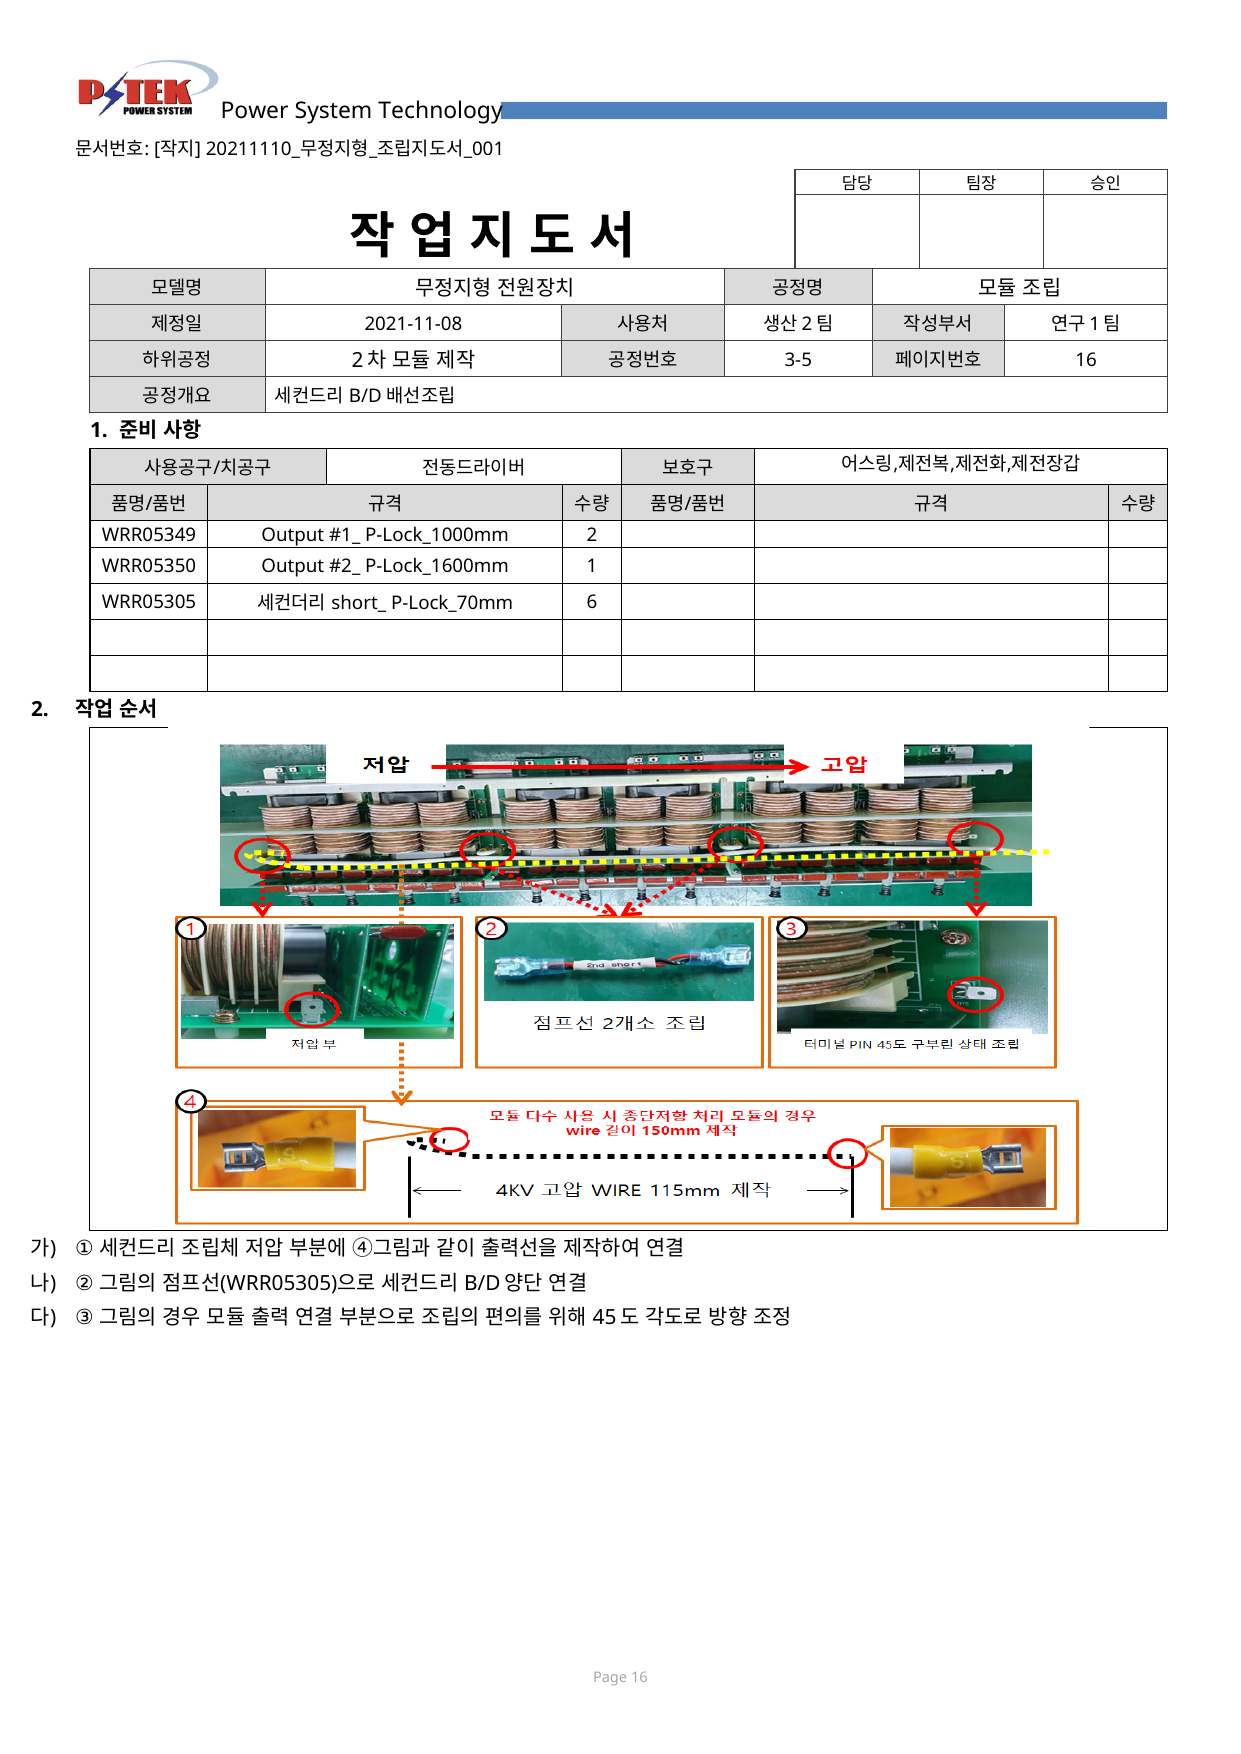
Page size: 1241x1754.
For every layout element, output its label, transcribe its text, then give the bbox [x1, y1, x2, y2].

table_cell [622, 584, 754, 619]
table_cell 모듈 조립 [873, 269, 1167, 304]
table_cell 수량 [1109, 485, 1167, 520]
table_cell [755, 521, 1108, 547]
table_cell 1 [563, 548, 621, 583]
table_header 보호구 [622, 449, 754, 484]
text ① 세컨드리 조립체 저압 부분에 ④그림과 같이 출력선을 제작하여 연결 [31, 1231, 1165, 1261]
table_cell [1044, 195, 1167, 268]
table_cell 작성부서 [873, 305, 1004, 340]
table_cell [1109, 584, 1167, 619]
table_cell 품명/품번 [91, 485, 207, 520]
table_cell 수량 [563, 485, 621, 520]
table_header 승인 [1044, 170, 1167, 194]
table_cell [755, 656, 1108, 691]
table_cell 공정명 [725, 269, 872, 304]
table_cell [1109, 656, 1167, 691]
table_cell 규격 [755, 485, 1108, 520]
table_cell Output #1_ P-Lock_1000mm [208, 521, 562, 547]
picture [168, 727, 1090, 1227]
table_cell 사용처 [562, 305, 724, 340]
table_cell [920, 195, 1043, 268]
text ② 그림의 점프선(WRR05305)으로 세컨드리 B/D양단 연결 [31, 1266, 1165, 1296]
table_cell 세컨더리 short_ P-Lock_70mm [208, 584, 562, 619]
table_cell [622, 521, 754, 547]
table_cell 제정일 [90, 305, 265, 340]
table_cell 모델명 [90, 269, 265, 304]
table_cell 공정번호 [562, 341, 724, 376]
table_cell 생산2팀 [725, 305, 872, 340]
table_header 전동드라이버 [327, 449, 621, 484]
table_cell WRR05305 [91, 584, 207, 619]
table_cell [1109, 548, 1167, 583]
table_cell 페이지번호 [873, 341, 1004, 376]
table_cell 2 [563, 521, 621, 547]
table_cell 2차 모듈 제작 [266, 341, 561, 376]
table_cell 세컨드리 B/D 배선조립 [266, 377, 1167, 412]
table_cell [796, 195, 919, 268]
table_cell [622, 656, 754, 691]
table_header 팀장 [920, 170, 1043, 194]
table_cell 3-5 [725, 341, 872, 376]
table_cell 연구1팀 [1005, 305, 1167, 340]
table_header 작 업 지 도 서 [90, 169, 794, 268]
table_cell [755, 584, 1108, 619]
table_cell WRR05350 [91, 548, 207, 583]
table_cell [91, 620, 207, 655]
table_cell WRR05349 [91, 521, 207, 547]
table_cell [563, 620, 621, 655]
table_cell 6 [563, 584, 621, 619]
table_cell 하위공정 [90, 341, 265, 376]
text ③ 그림의 경우 모듈 출력 연결 부분으로 조립의 편의를 위해 45도 각도로 방향 조정 [31, 1301, 1165, 1331]
table_cell 16 [1005, 341, 1167, 376]
table_header 담당 [796, 170, 919, 194]
table_header 어스링,제전복,제전화,제전장갑 [755, 449, 1167, 484]
table_cell [563, 656, 621, 691]
table_cell [755, 548, 1108, 583]
table_cell [622, 548, 754, 583]
text 작업 순서 [31, 692, 1165, 722]
table_cell [622, 620, 754, 655]
table_cell 품명/품번 [622, 485, 754, 520]
table_cell 규격 [208, 485, 562, 520]
table_cell 공정개요 [90, 377, 265, 412]
table_header 사용공구/치공구 [91, 449, 326, 484]
table_cell [208, 656, 562, 691]
picture [75, 59, 221, 119]
table_cell [91, 656, 207, 691]
table_cell [1109, 521, 1167, 547]
table_header [90, 728, 1167, 1230]
table_cell Output #2_ P-Lock_1600mm [208, 548, 562, 583]
list 준비 사항 [90, 413, 1165, 443]
table_cell 무정지형 전원장치 [266, 269, 724, 304]
table_cell [208, 620, 562, 655]
table_cell [755, 620, 1108, 655]
table_cell [1109, 620, 1167, 655]
